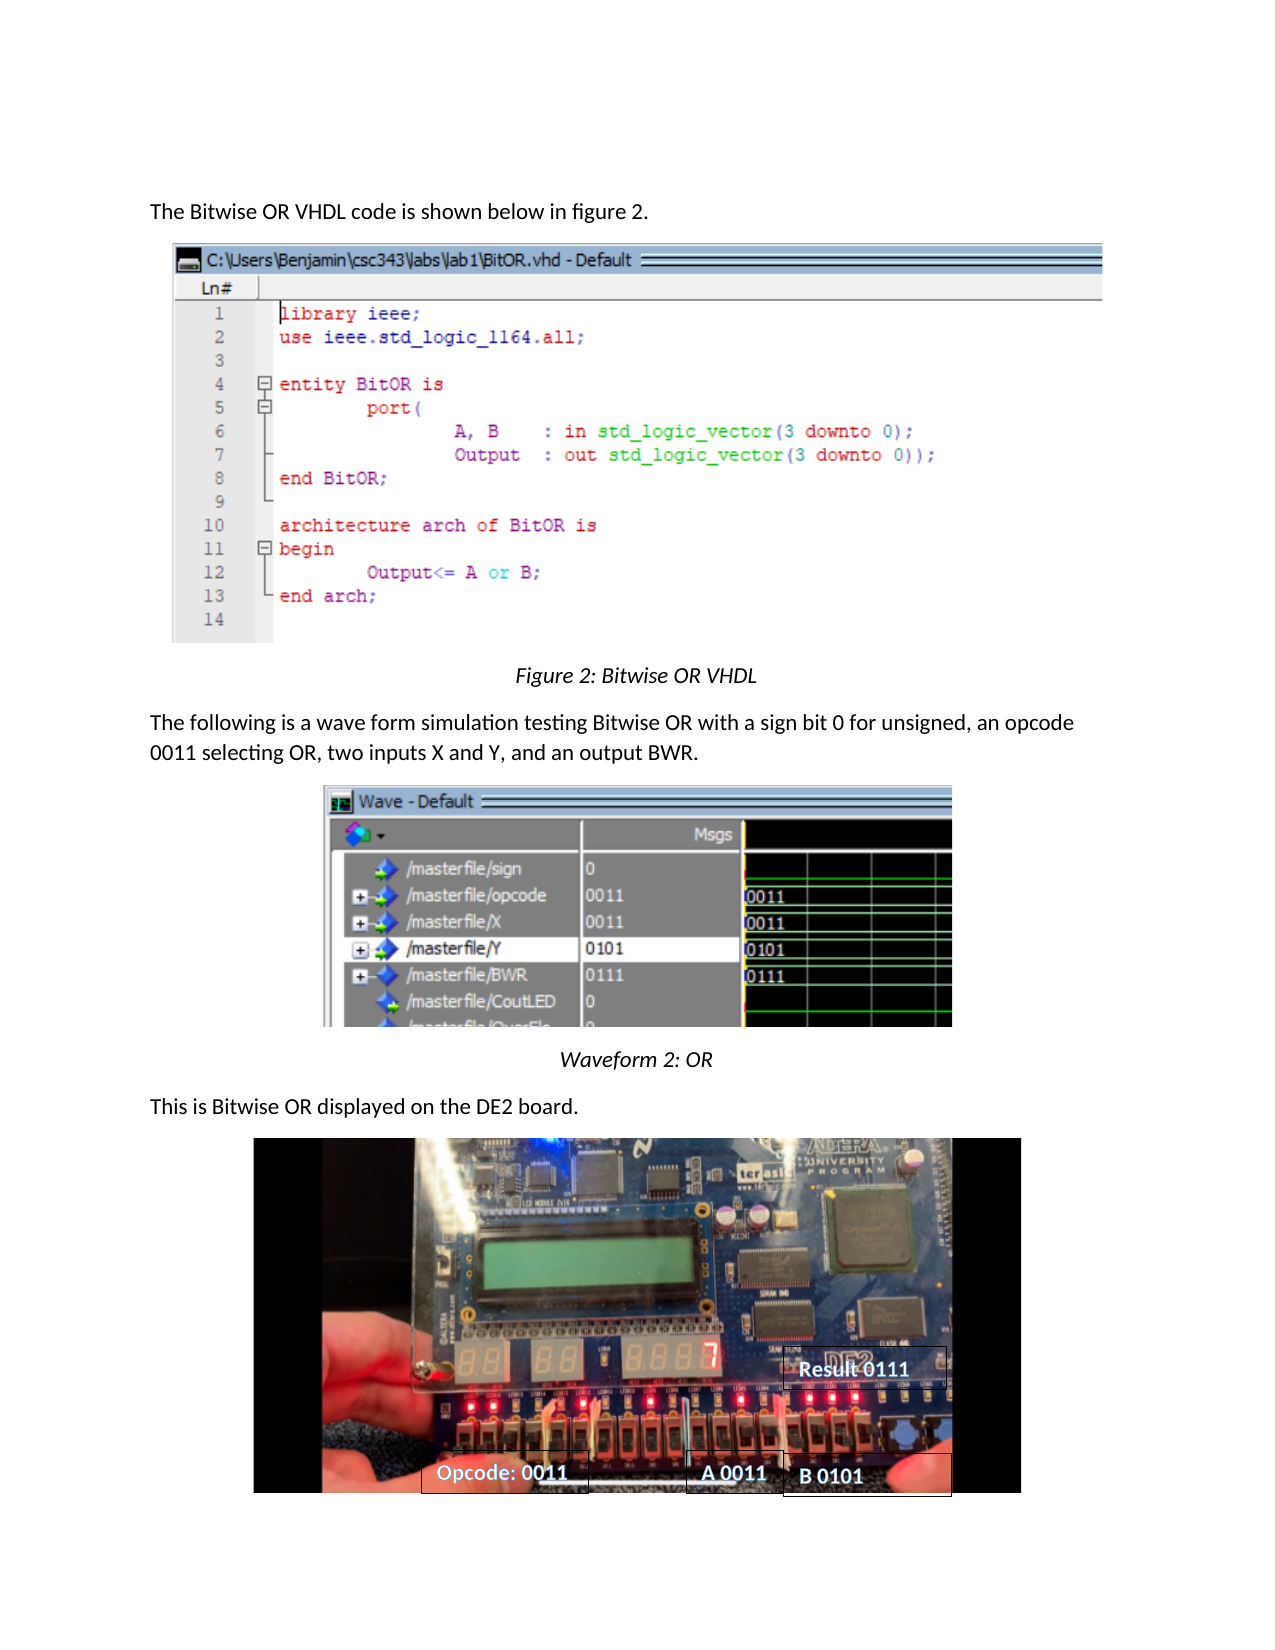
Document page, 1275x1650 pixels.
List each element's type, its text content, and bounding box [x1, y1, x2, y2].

picture [323, 785, 953, 1027]
text This is Bitwise OR displayed on the DE2 board. [150, 1092, 1125, 1120]
text The Bitwise OR VHDL code is shown below in figure 2. [150, 197, 1125, 225]
text The following is a wave form simulation testing Bitwise OR with a sign bit 0 for unsigned, an opcode 0011 selecting OR, two inputs X and Y, and an output BWR. [150, 708, 1125, 766]
picture [172, 243, 1103, 643]
picture [422, 1451, 588, 1493]
picture [784, 1454, 951, 1493]
picture [687, 1451, 783, 1493]
text Waveform 2: OR [150, 1045, 1125, 1073]
text Figure 2: Bitwise OR VHDL [150, 661, 1125, 689]
picture [253, 1138, 1022, 1493]
